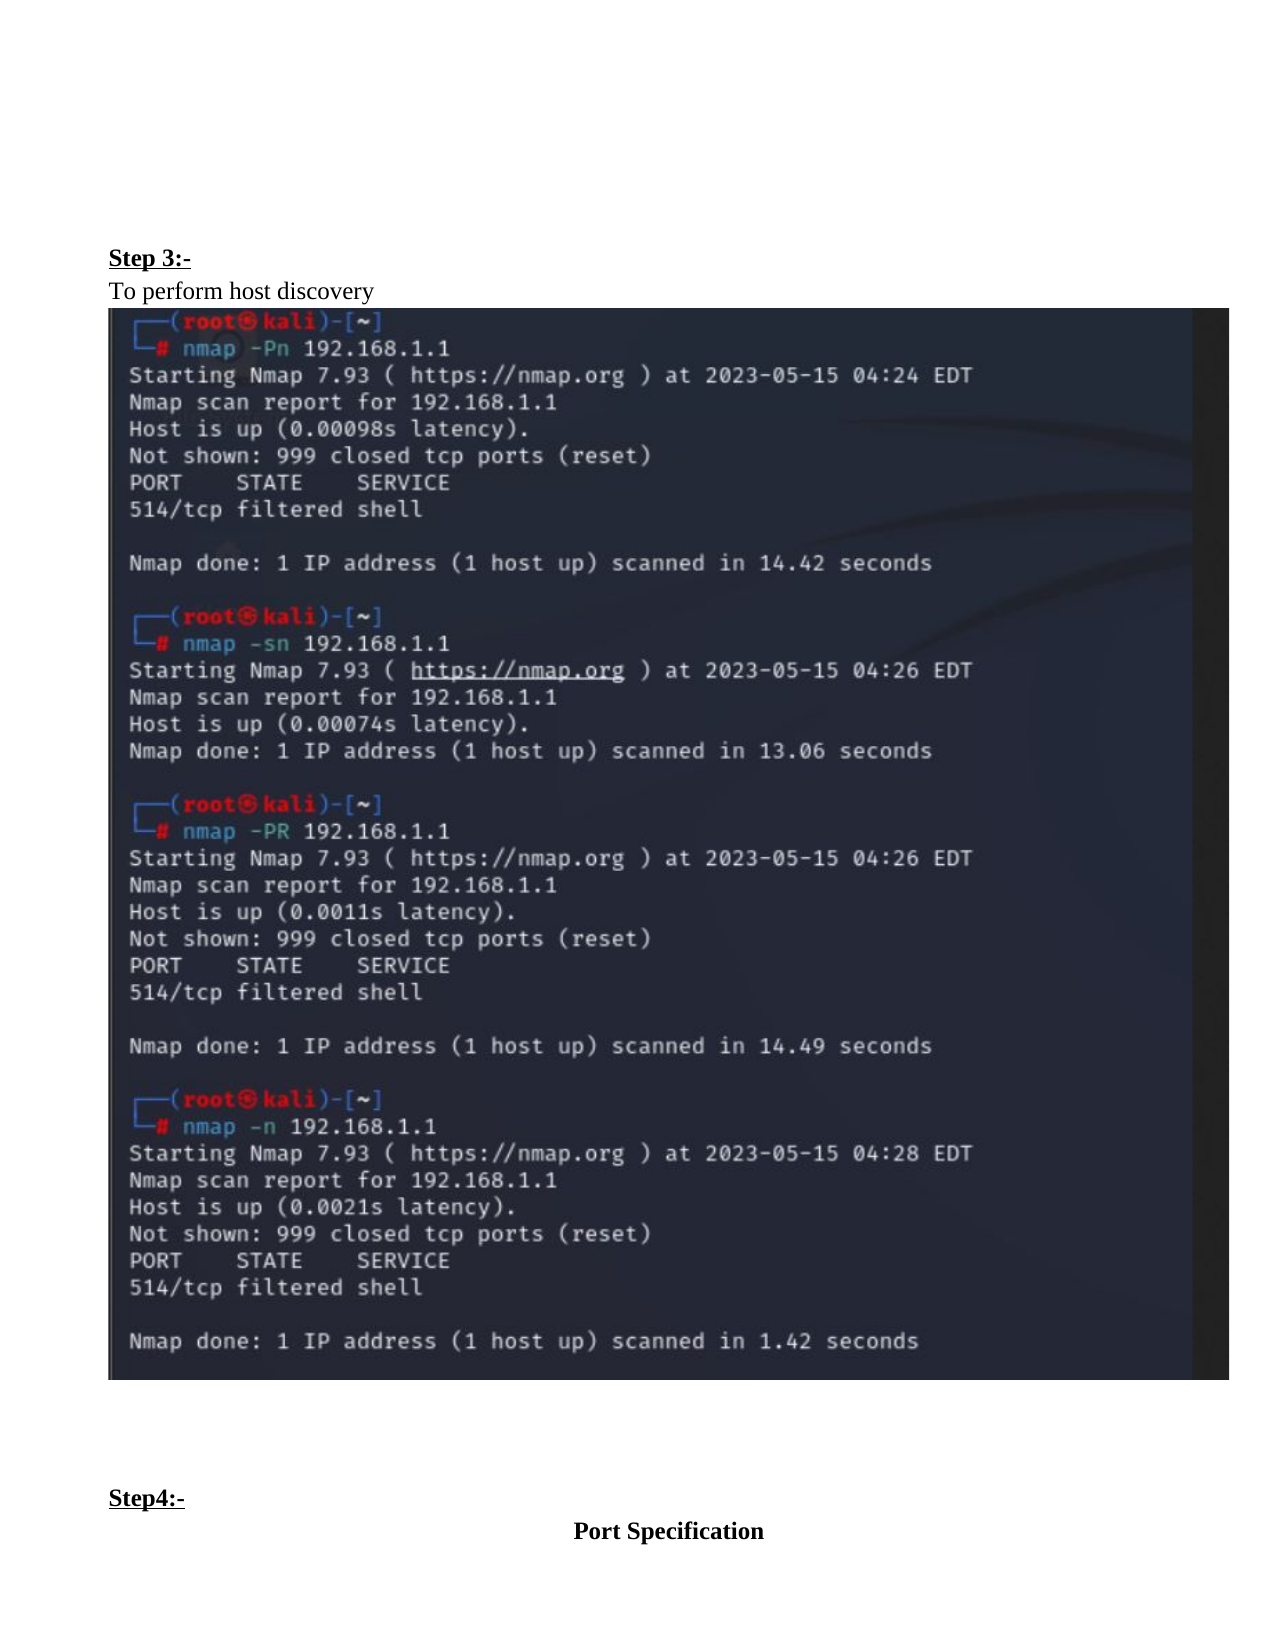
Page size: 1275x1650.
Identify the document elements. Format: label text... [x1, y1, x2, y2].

picture [108, 308, 1230, 1380]
text Port Specification [108, 1516, 1229, 1544]
text Step4:- [108, 1483, 1229, 1512]
text Step 3:- [108, 243, 1229, 272]
text To perform host discovery [108, 276, 1229, 304]
